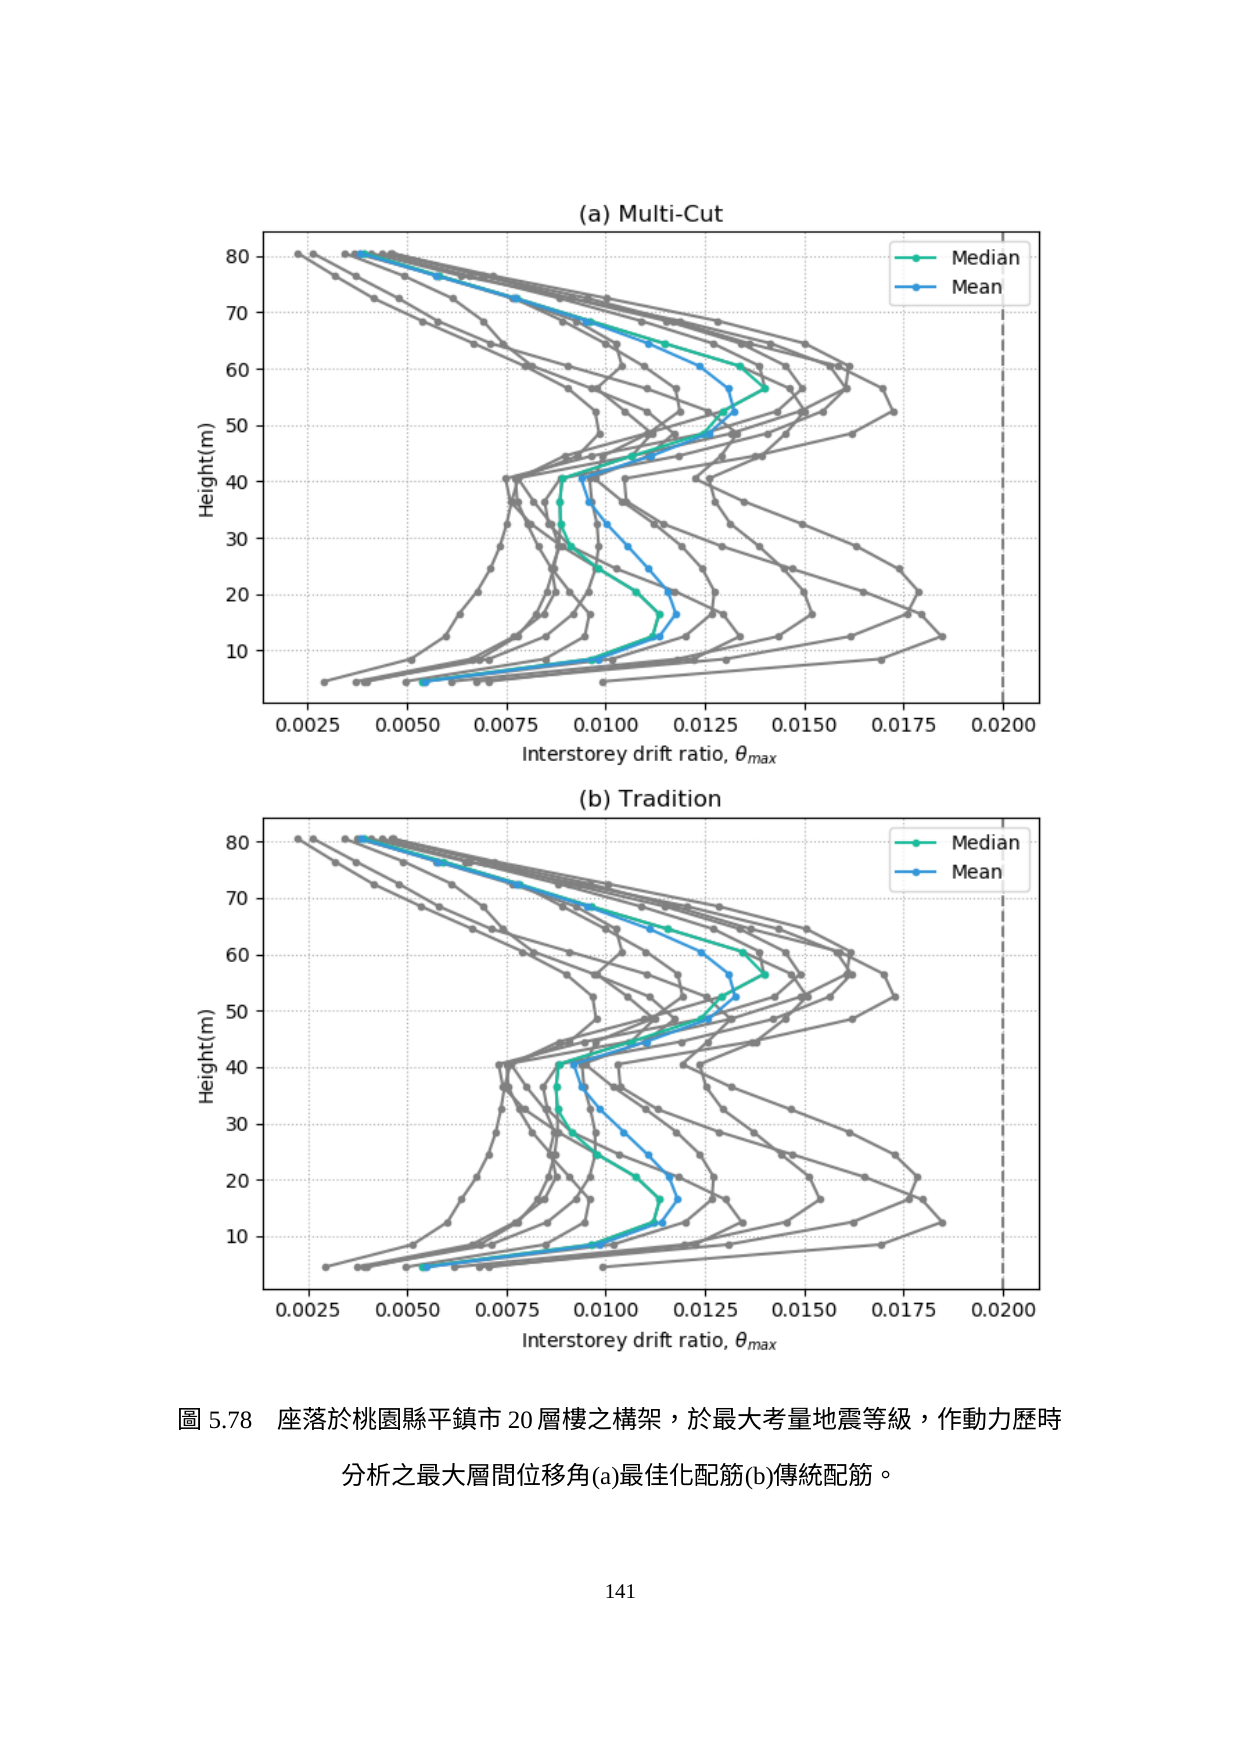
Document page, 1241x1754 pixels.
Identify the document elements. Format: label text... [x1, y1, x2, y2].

picture [177, 184, 1063, 1375]
